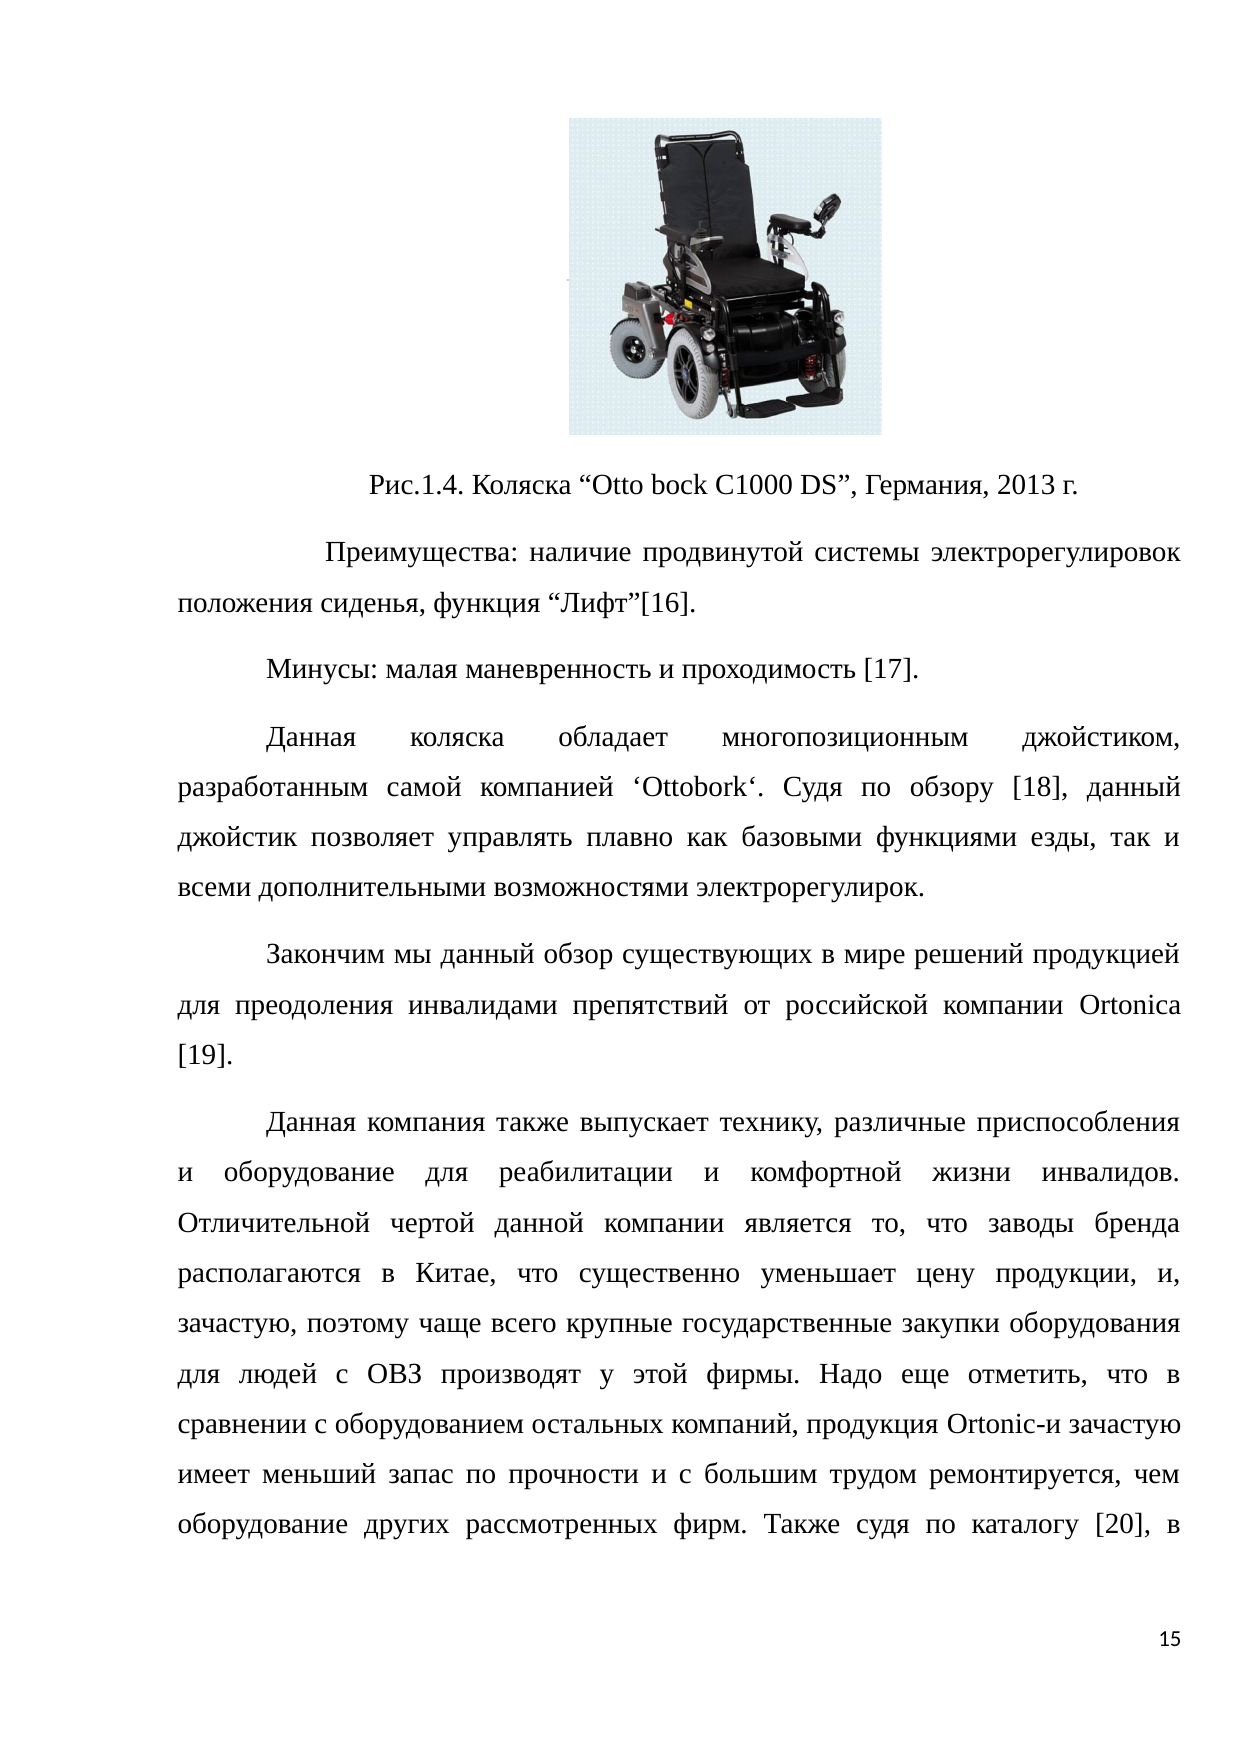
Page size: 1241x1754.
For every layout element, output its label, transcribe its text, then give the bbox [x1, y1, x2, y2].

text Преимущества: наличие продвинутой системы электрорегулировок положения сиденья, функция “Лифт”[16]. [177, 534, 1181, 618]
text Данная коляска обладает многопозиционным джойстиком, разработанным самой компанией ‘Ottobork‘. Судя по обзору [18], данный джойстик позволяет управлять плавно как базовыми функциями езды, так и всеми дополнительными возможностями электрорегулирок. [177, 719, 1181, 903]
text Рис.1.4. Коляска “Otto bock C1000 DS”, Германия, 2013 г. [177, 467, 1181, 501]
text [177, 1104, 1181, 1540]
text Минусы: малая маневренность и проходимость [17]. [177, 652, 1181, 685]
text Закончим мы данный обзор существующих в мире решений продукцией для преодоления инвалидами препятствий от российской компании Ortonica [19]. [177, 937, 1181, 1071]
picture [565, 118, 882, 437]
